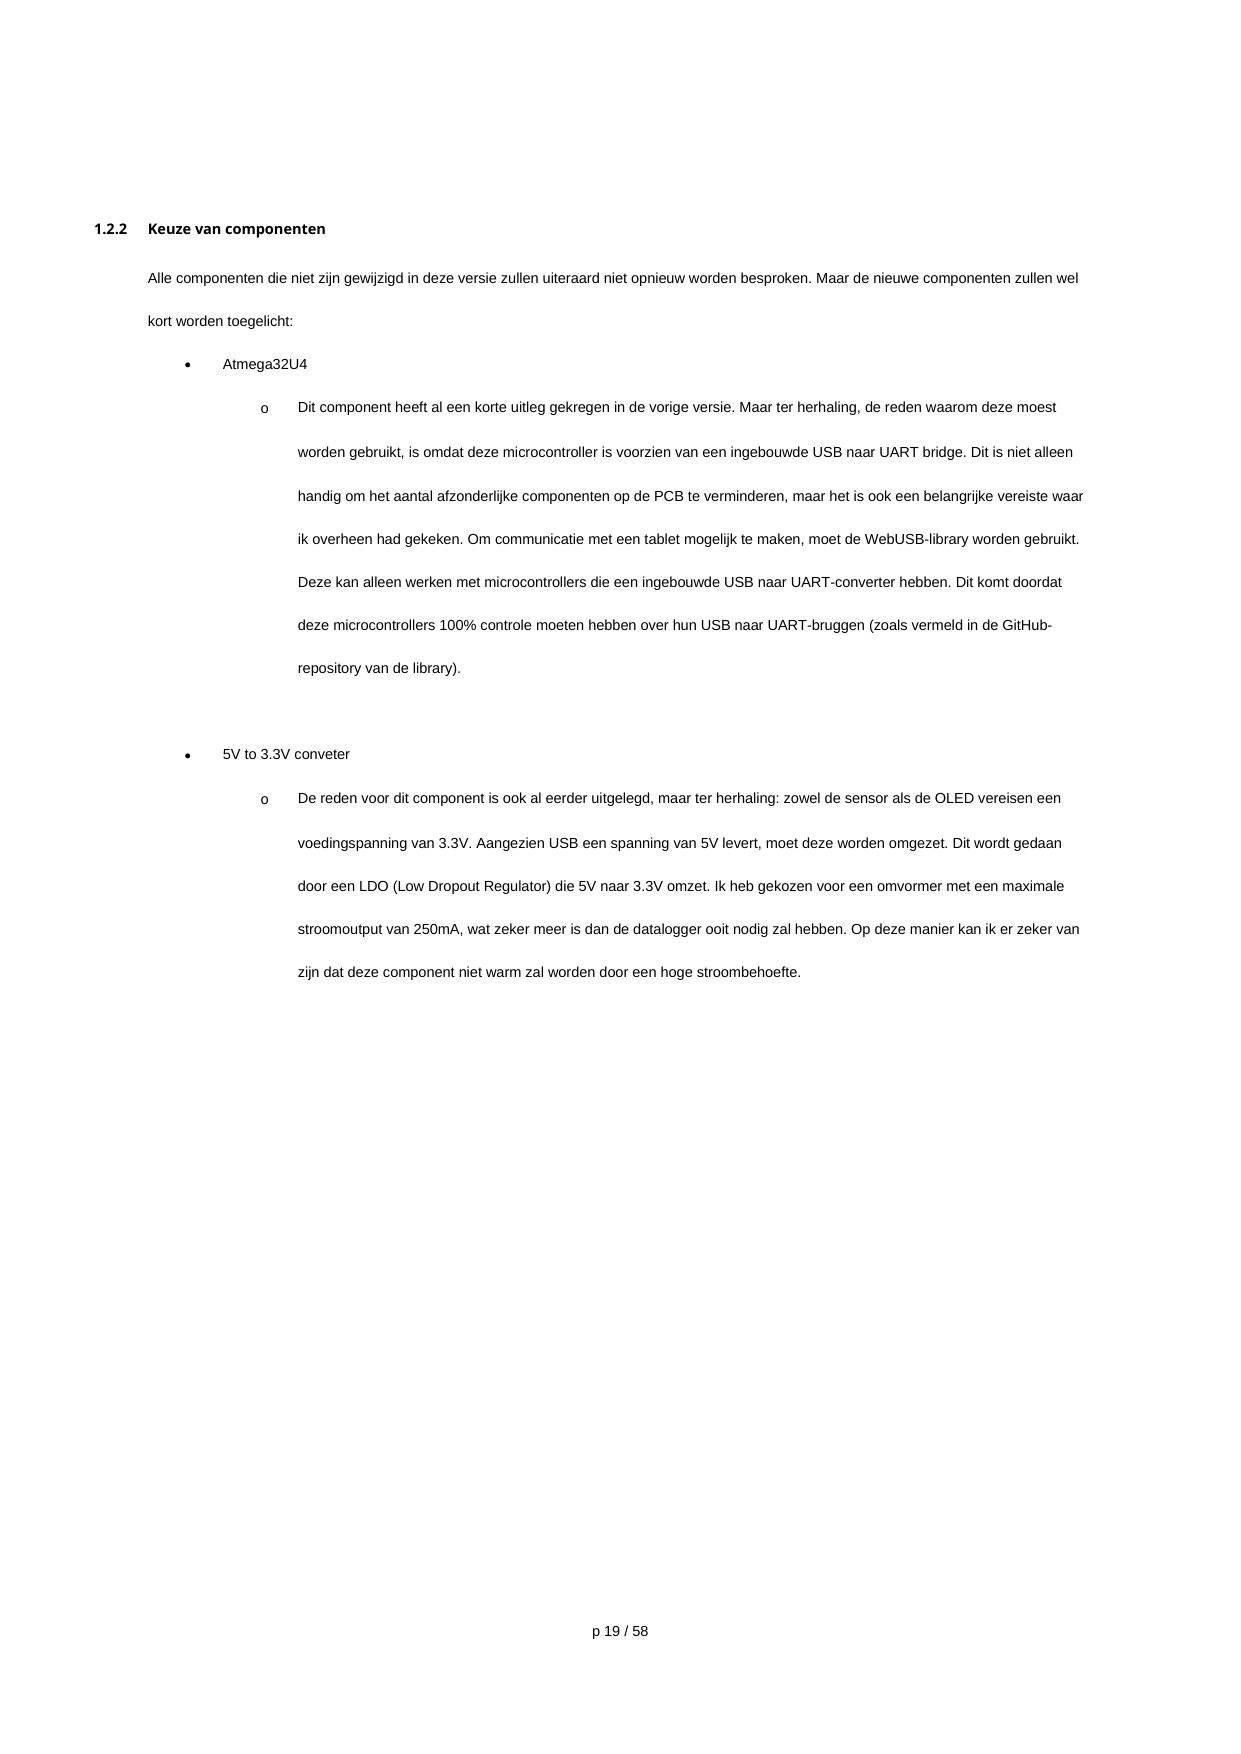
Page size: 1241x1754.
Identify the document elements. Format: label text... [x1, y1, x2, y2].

list 5V to 3.3V conveter [185, 746, 1092, 775]
list Dit component heeft al een korte uitleg gekregen in de vorige versie. Maar ter herhaling, de reden waarom deze moest worden gebruikt, is omdat deze microcontroller is voorzien van een ingebouwde USB naar UART bridge. Dit is niet alleen handig om het aantal afzonderlijke componenten op de PCB te verminderen, maar het is ook een belangrijke vereiste waar ik overheen had gekeken. Om communicatie met een tablet mogelijk te maken, moet de WebUSB-library worden gebruikt. Deze kan alleen werken met microcontrollers die een ingebouwde USB naar UART-converter hebben. Dit komt doordat deze microcontrollers 100% controle moeten hebben over hun USB naar UART-bruggen (zoals vermeld in de GitHub-repository van de library). [260, 399, 1092, 689]
list De reden voor dit component is ook al eerder uitgelegd, maar ter herhaling: zowel de sensor als de OLED vereisen een voedingspanning van 3.3V. Aangezien USB een spanning van 5V levert, moet deze worden omgezet. Dit wordt gedaan door een LDO (Low Dropout Regulator) die 5V naar 3.3V omzet. Ik heb gekozen voor een omvormer met een maximale stroomoutput van 250mA, wat zeker meer is dan de datalogger ooit nodig zal hebben. Op deze manier kan ik er zeker van zijn dat deze component niet warm zal worden door een hoge stroombehoefte. [260, 789, 1092, 993]
subtitle Keuze van componenten [127, 218, 1092, 253]
text Alle componenten die niet zijn gewijzigd in deze versie zullen uiteraard niet opnieuw worden besproken. Maar de nieuwe componenten zullen wel kort worden toegelicht: [148, 269, 1092, 341]
list Atmega32U4 [185, 356, 1092, 385]
